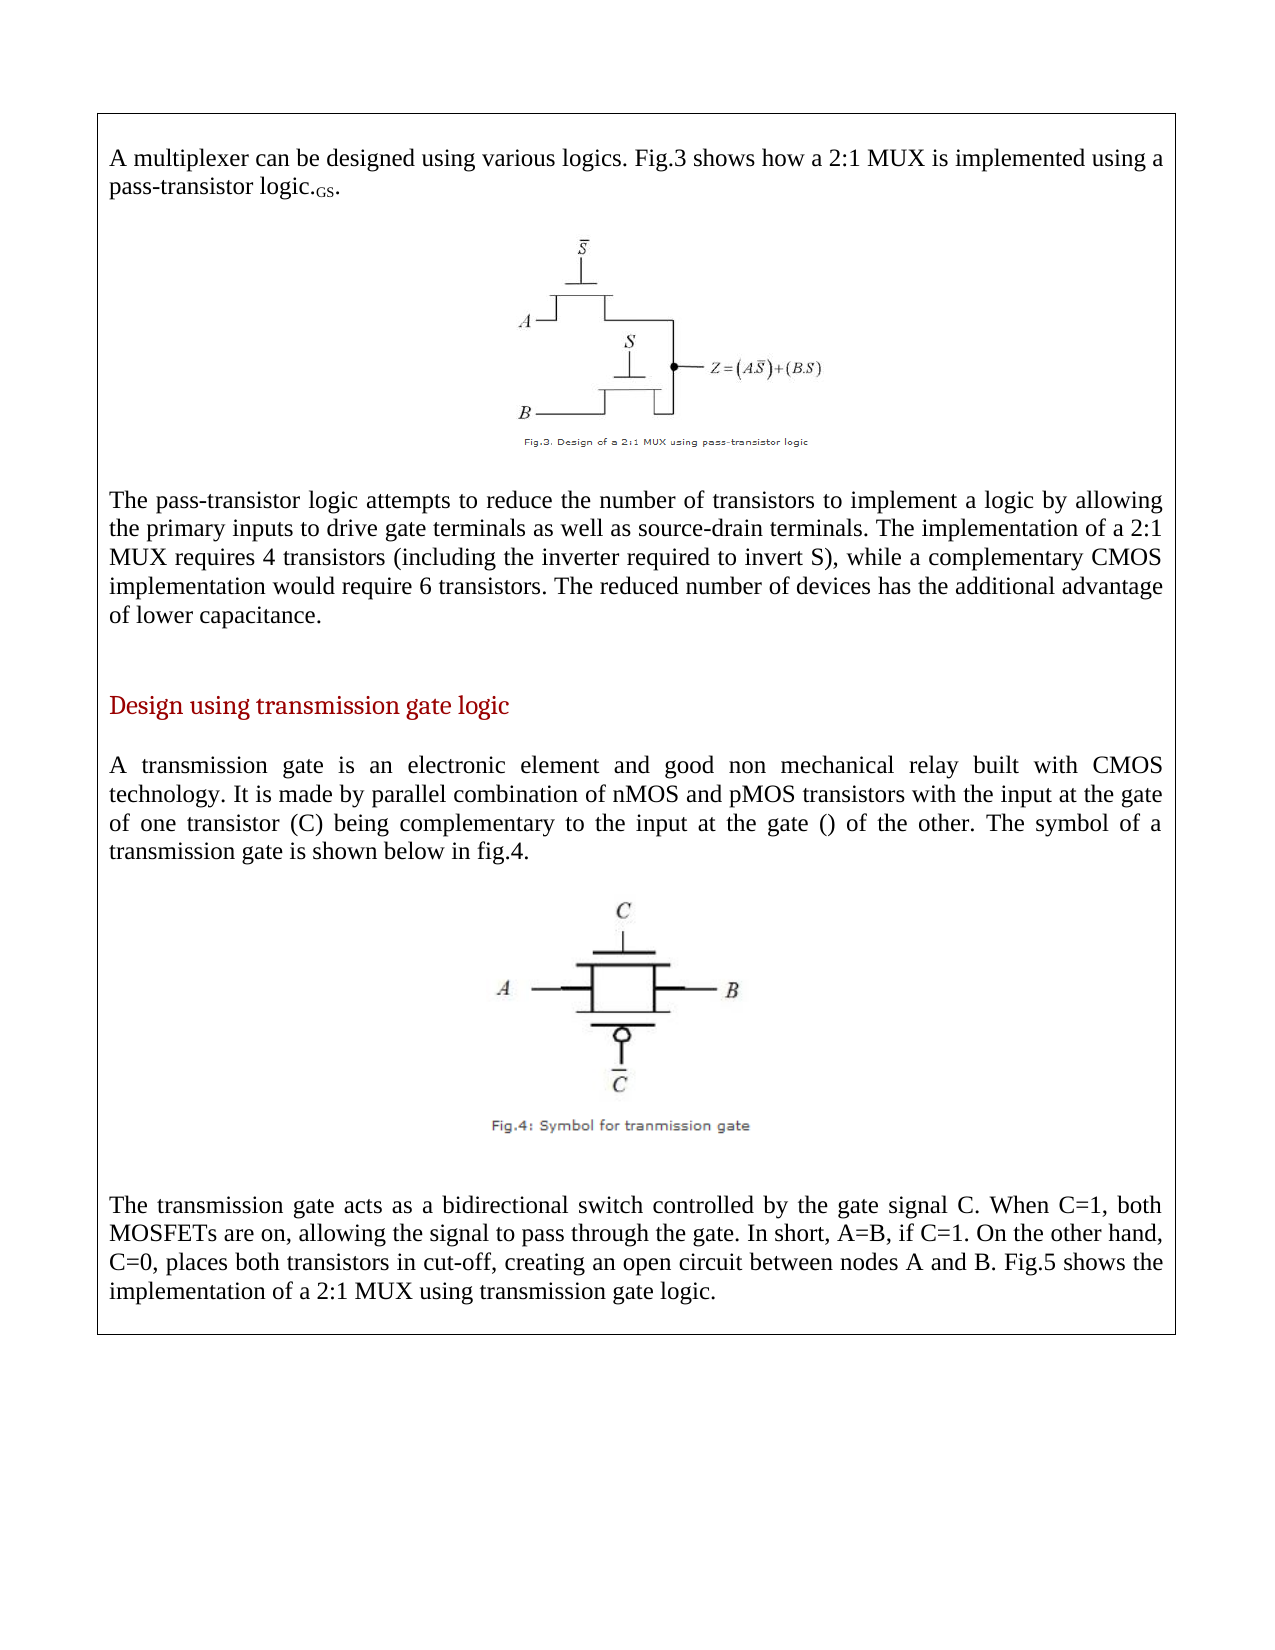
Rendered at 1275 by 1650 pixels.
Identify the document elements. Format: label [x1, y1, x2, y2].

picture [449, 229, 825, 456]
picture [481, 894, 793, 1161]
table_cell [98, 114, 1175, 1334]
